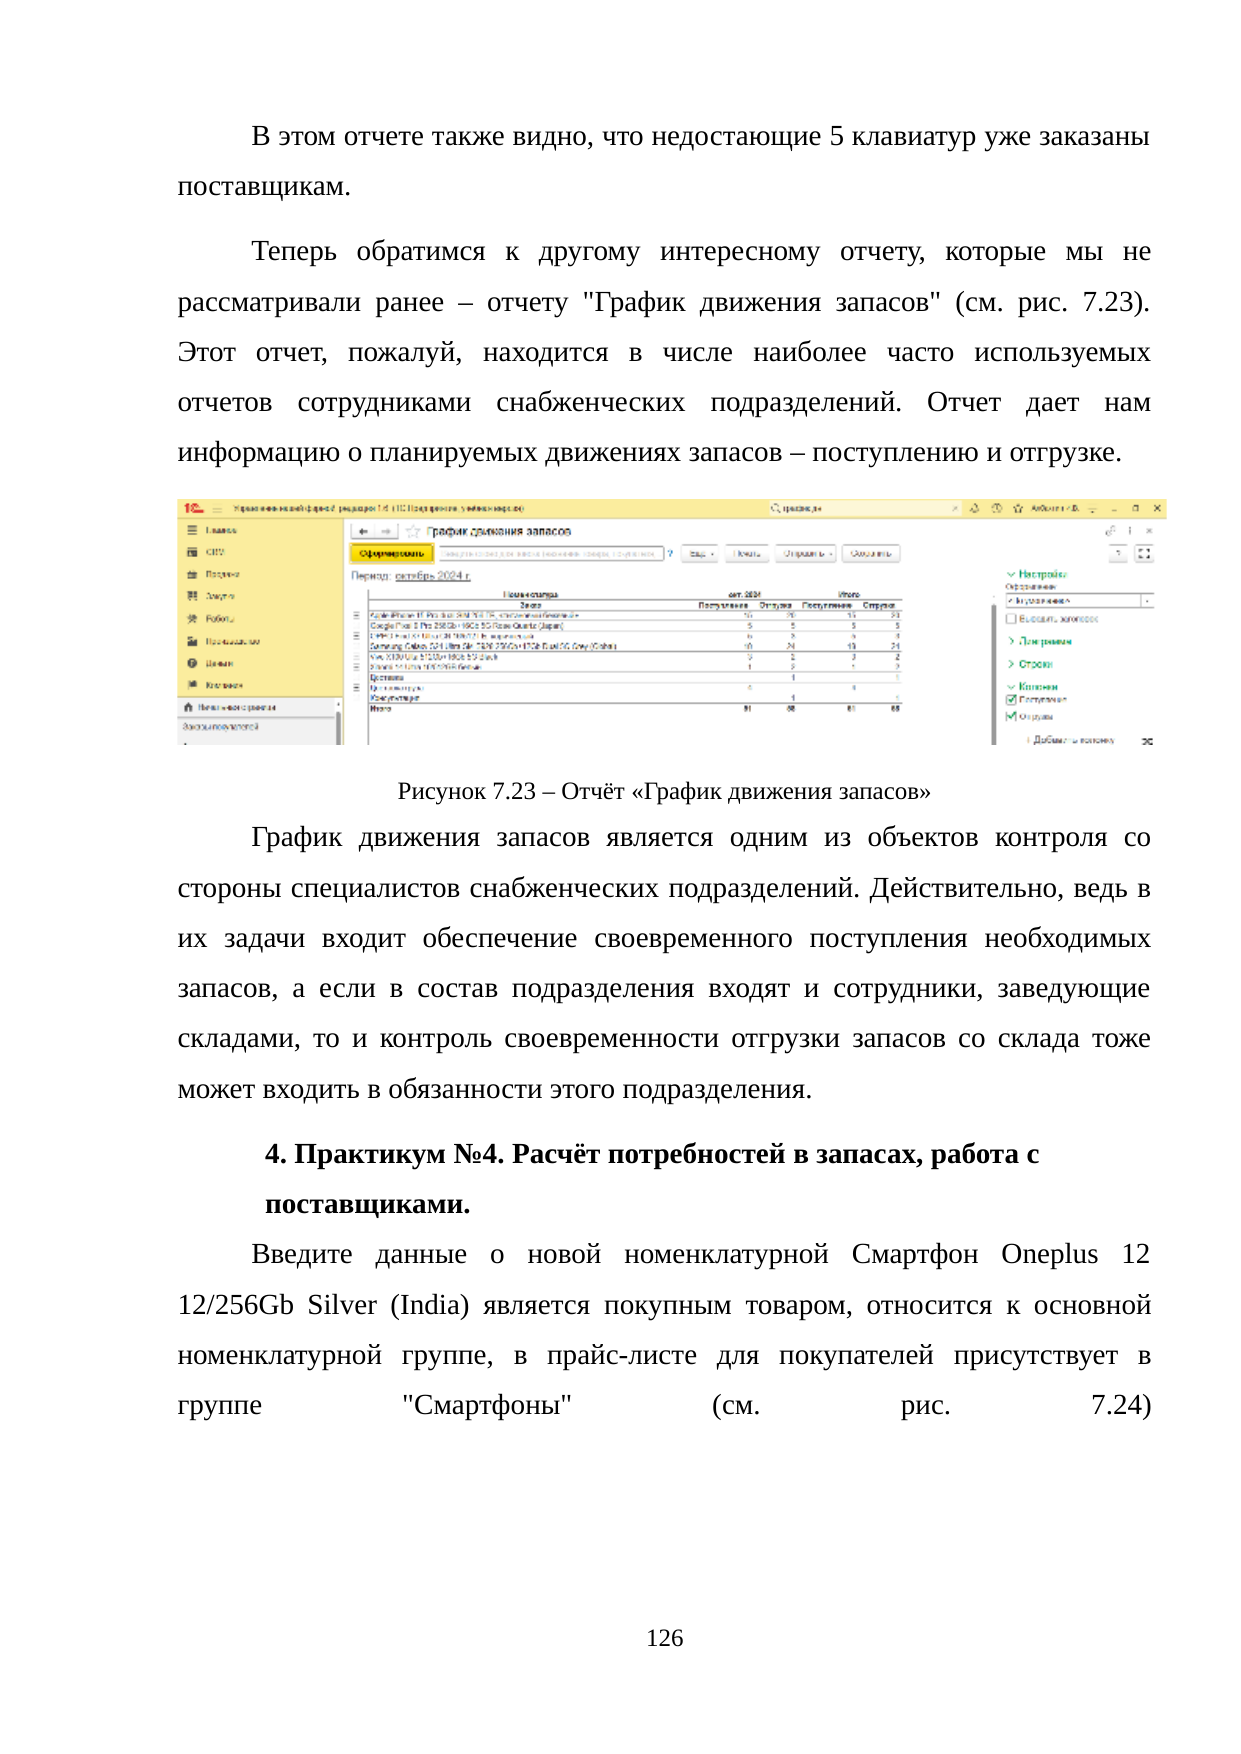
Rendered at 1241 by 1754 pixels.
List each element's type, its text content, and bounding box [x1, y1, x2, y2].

text График движения запасов является одним из объектов контроля со стороны специалистов снабженческих подразделений. Действительно, ведь в их задачи входит обеспечение своевременного поступления необходимых запасов, а если в состав подразделения входят и сотрудники, заведующие складами, то и контроль своевременности отгрузки запасов со склада тоже может входить в обязанности этого подразделения. [177, 819, 1152, 1104]
text Теперь обратимся к другому интересному отчету, которые мы не рассматривали ранее – отчету "График движения запасов" (см. рис. 7.23). Этот отчет, пожалуй, находится в числе наиболее часто используемых отчетов сотрудниками снабженческих подразделений. Отчет дает нам информацию о планируемых движениях запасов – поступлению и отгрузке. [177, 233, 1152, 468]
text Введите данные о новой номенклатурной Смартфон Oneplus 12 12/256Gb Silver (India) является покупным товаром, относится к основной номенклатурной группе, в прайс-листе для покупателей присутствует в группе "Смартфоны" (см. рис. 7.24) [177, 1236, 1152, 1421]
subtitle 4. Практикум №4. Расчёт потребностей в запасах, работа с поставщиками. [265, 1136, 1152, 1220]
text В этом отчете также видно, что недостающие 5 клавиатур уже заказаны поставщикам. [177, 118, 1152, 202]
text Рисунок 7.23 – Отчёт «График движения запасов» [177, 776, 1152, 805]
picture [177, 499, 1167, 745]
